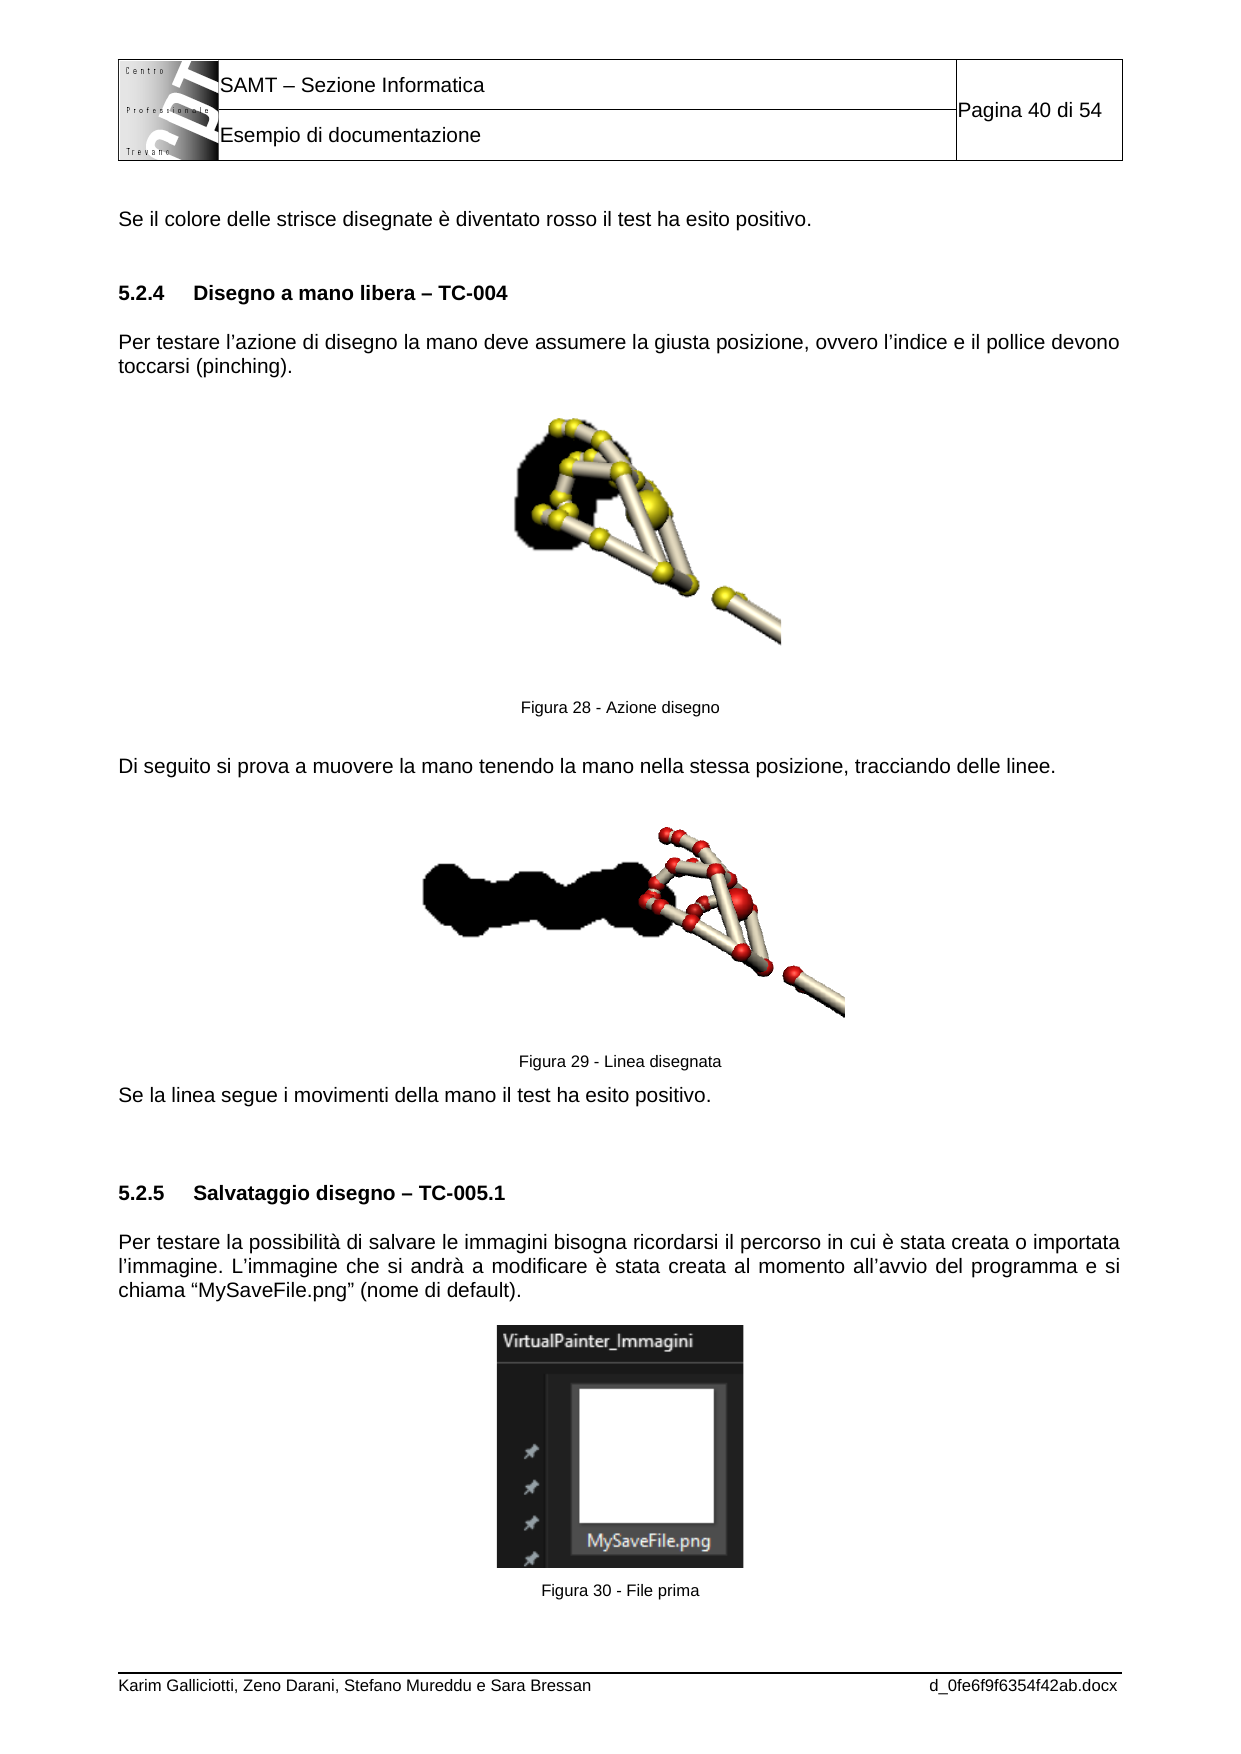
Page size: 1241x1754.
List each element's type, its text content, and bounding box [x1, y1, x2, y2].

text Per testare la possibilità di salvare le immagini bisogna ricordarsi il percorso in cui è stata creata o importata l’immagine. L’immagine che si andrà a modificare è stata creata al momento all’avvio del programma e si chiama “MySaveFile.png” (nome di default). [118, 1230, 1122, 1302]
picture [459, 377, 782, 686]
text Di seguito si prova a muovere la mano tenendo la mano nella stessa posizione, tracciando delle linee. [118, 753, 1122, 777]
subtitle Salvataggio disegno – TC-005.1 [118, 1181, 1122, 1205]
picture [395, 801, 845, 1039]
picture [496, 1325, 744, 1568]
picture [118, 60, 219, 160]
text Se la linea segue i movimenti della mano il test ha esito positivo. [118, 1083, 1122, 1107]
subtitle Disegno a mano libera – TC-004 [118, 281, 1122, 305]
text Per testare l’azione di disegno la mano deve assumere la giusta posizione, ovvero l’indice e il pollice devono toccarsi (pinching). [118, 330, 1122, 378]
text Se il colore delle strisce disegnate è diventato rosso il test ha esito positivo. [118, 207, 1122, 231]
